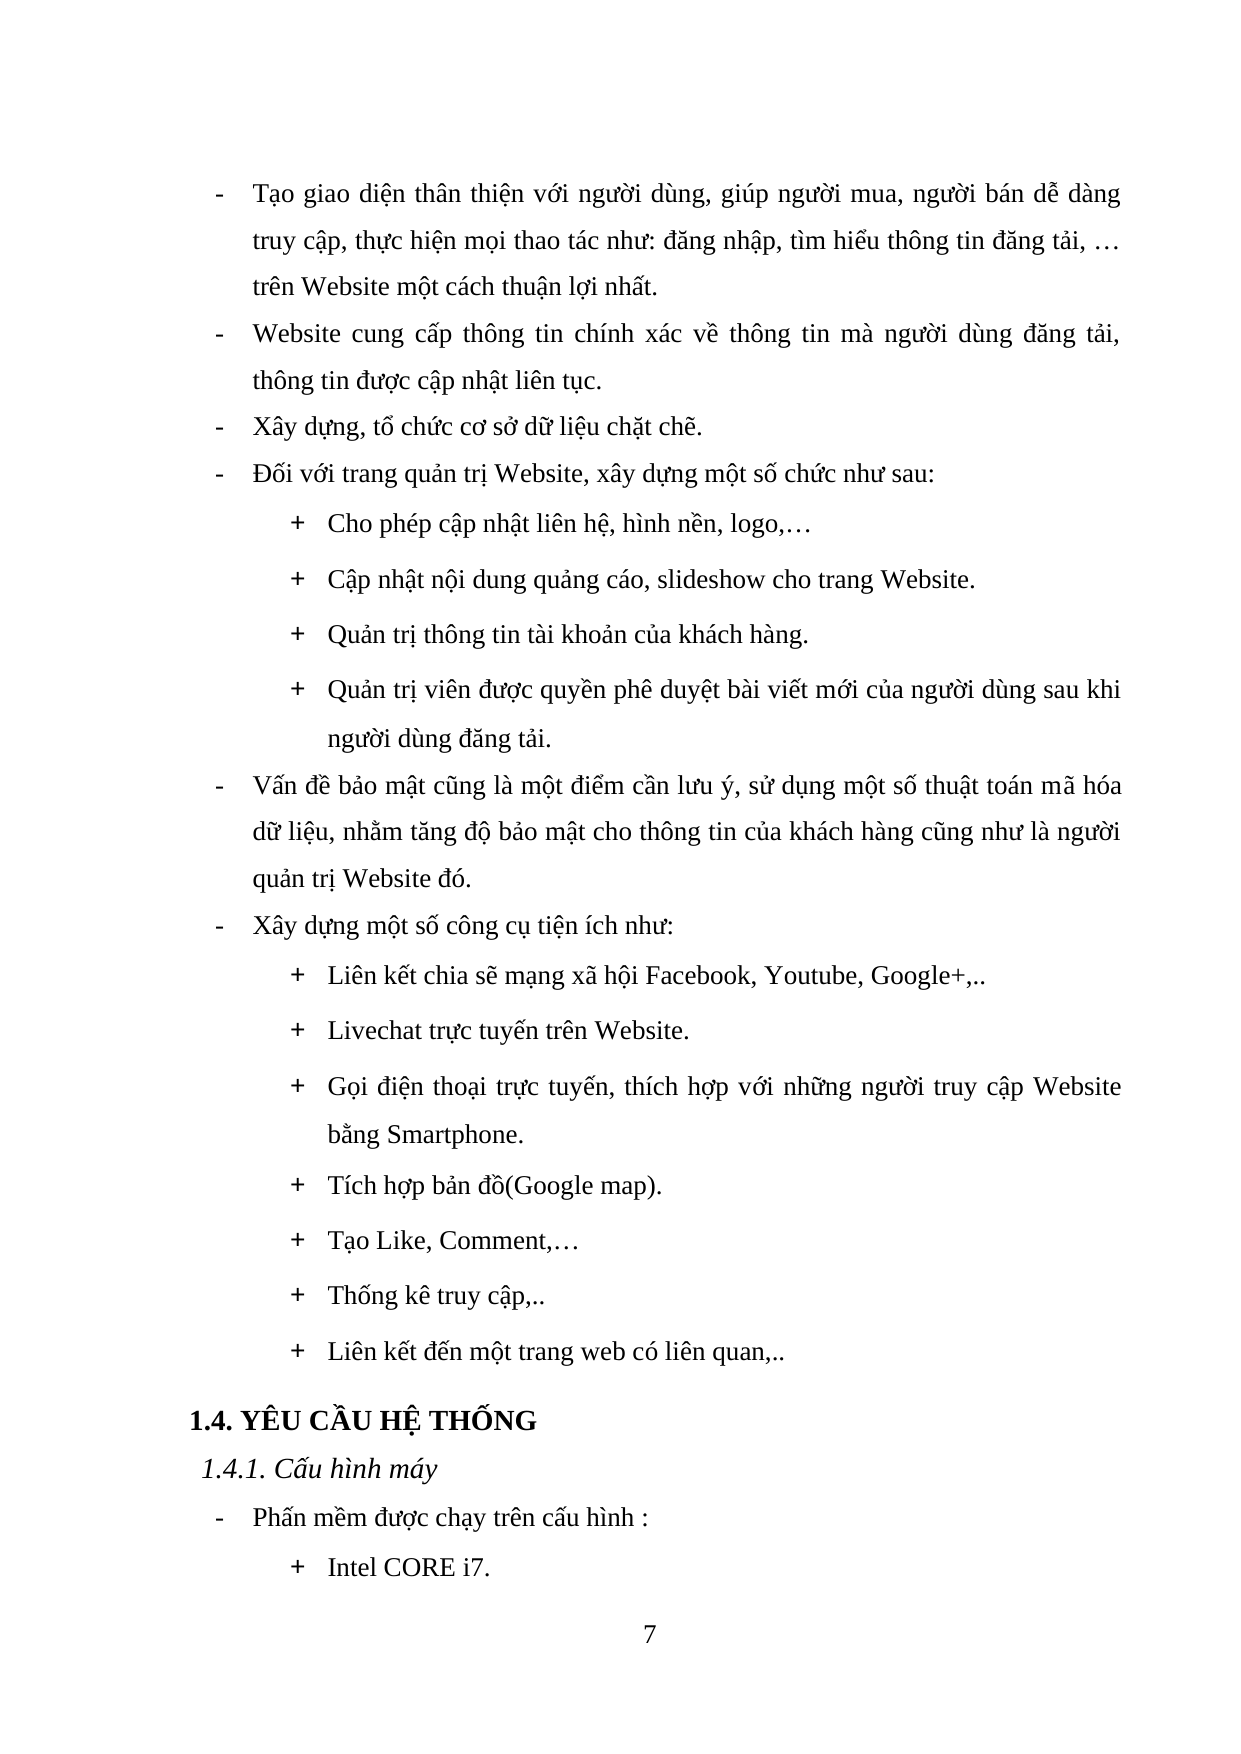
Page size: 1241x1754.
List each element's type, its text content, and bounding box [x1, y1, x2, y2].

list Quản trị thông tin tài khoản của khách hàng. [290, 614, 1122, 651]
list Intel CORE i7. [290, 1548, 1122, 1585]
list Cho phép cập nhật liên hệ, hình nền, logo,… [290, 504, 1122, 541]
list Liên kết đến một trang web có liên quan,.. [290, 1331, 1122, 1368]
list Liên kết chia sẽ mạng xã hội Facebook, Youtube, Google+,.. [290, 956, 1122, 992]
list Quản trị viên được quyền phê duyệt bài viết mới của người dùng sau khi người dùng đăng tải. [290, 670, 1122, 753]
list Tích hợp bản đồ(Google map). [290, 1165, 1122, 1202]
list Xây dựng, tổ chức cơ sở dữ liệu chặt chẽ. [215, 411, 1122, 442]
subtitle YÊU CẦU HỆ THỐNG [189, 1403, 1122, 1437]
list Website cung cấp thông tin chính xác về thông tin mà người dùng đăng tải, thông tin được cập nhật liên tục. [215, 317, 1122, 395]
list Vấn đề bảo mật cũng là một điểm cần lưu ý, sử dụng một số thuật toán mã hóa dữ liệu, nhằm tăng độ bảo mật cho thông tin của khách hàng cũng như là người quản trị Website đó. [215, 769, 1122, 893]
list Gọi điện thoại trực tuyến, thích hợp với những người truy cập Website bằng Smartphone. [290, 1066, 1122, 1150]
list Thống kê truy cập,.. [290, 1276, 1122, 1313]
list Livechat trực tuyến trên Website. [290, 1011, 1122, 1048]
list Tạo giao diện thân thiện với người dùng, giúp người mua, người bán dễ dàng truy cập, thực hiện mọi thao tác như: đăng nhập, tìm hiểu thông tin đăng tải, … trên Website một cách thuận lợi nhất. [215, 177, 1122, 302]
list Đối với trang quản trị Website, xây dựng một số chức như sau: [215, 457, 1122, 488]
list Tạo Like, Comment,… [290, 1221, 1122, 1257]
list Cập nhật nội dung quảng cáo, slideshow cho trang Website. [290, 559, 1122, 596]
list Xây dựng một số công cụ tiện ích như: [215, 909, 1122, 940]
subtitle Cấu hình máy [201, 1451, 1122, 1484]
list Phấn mềm được chạy trên cấu hình : [215, 1501, 1122, 1532]
